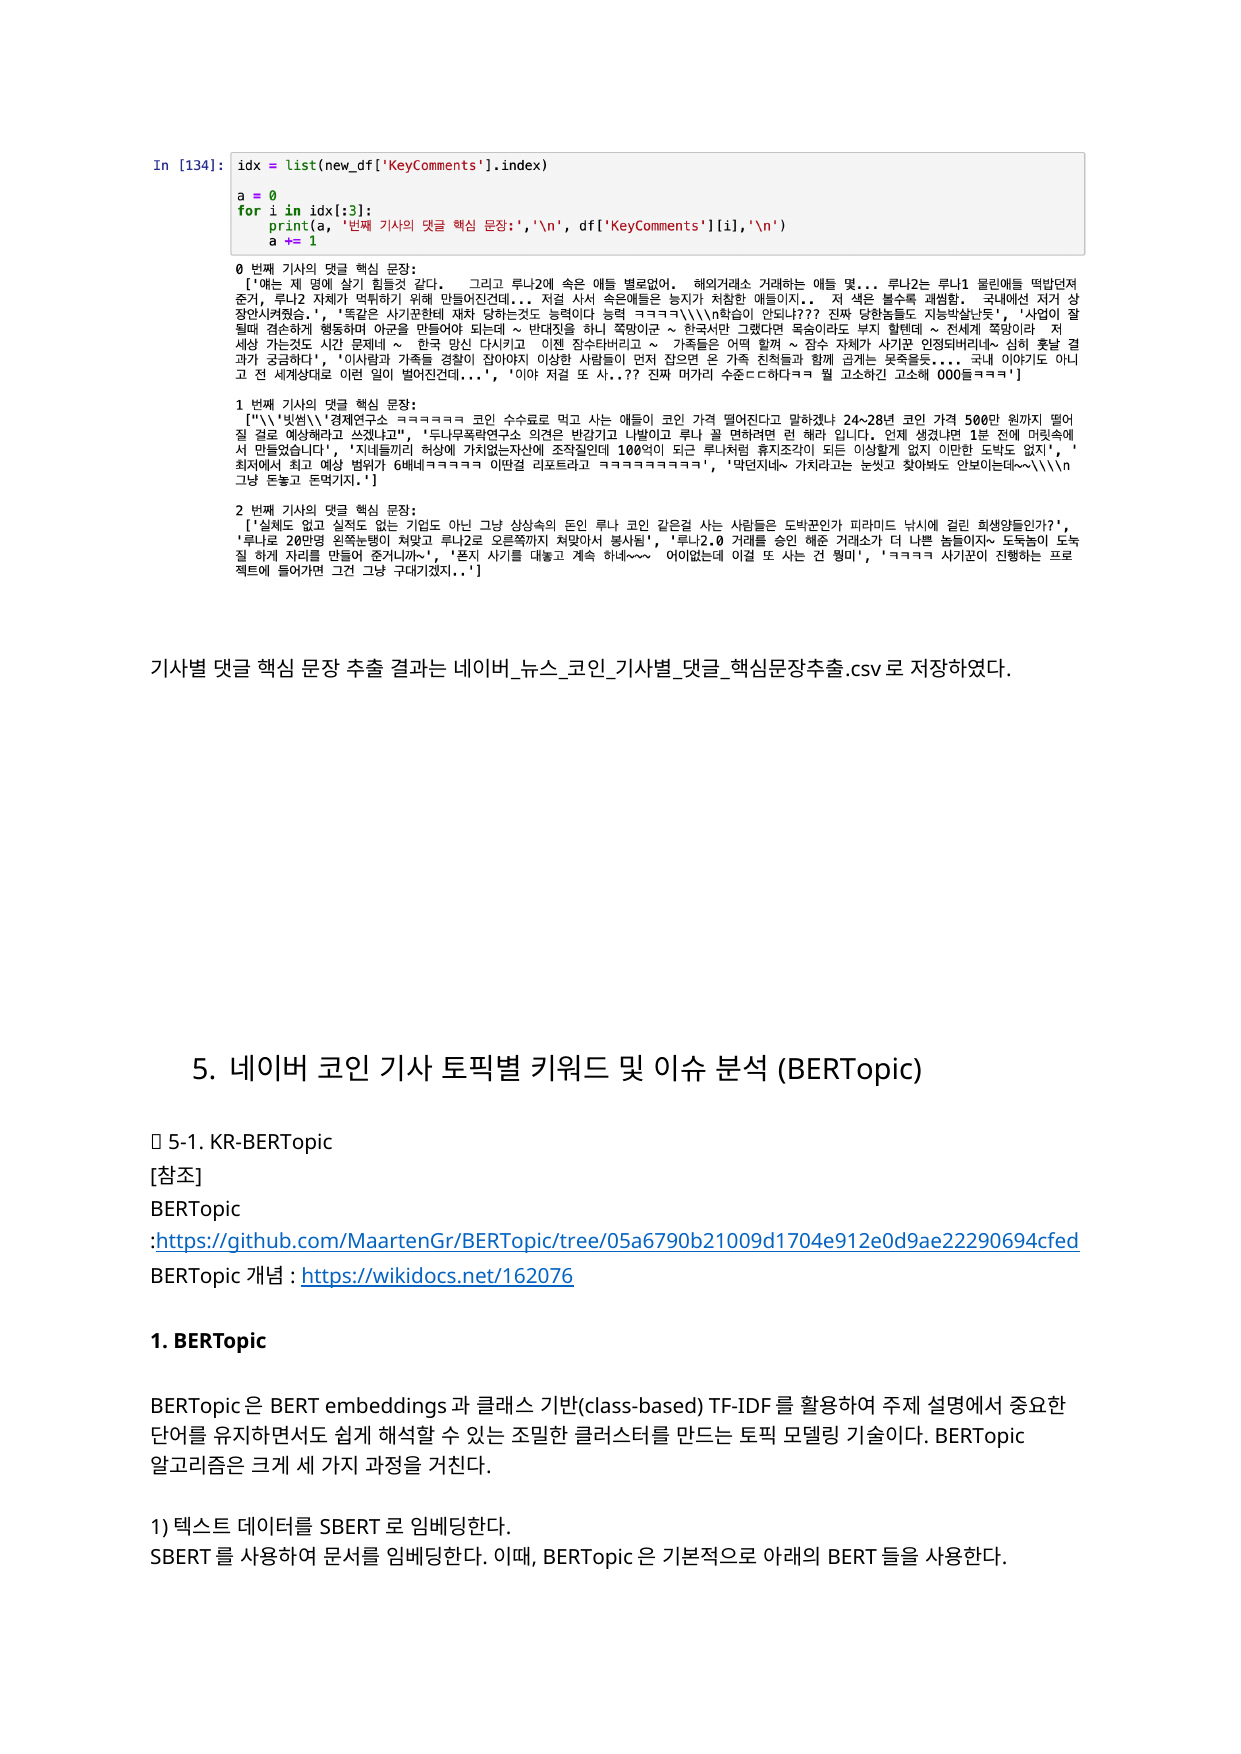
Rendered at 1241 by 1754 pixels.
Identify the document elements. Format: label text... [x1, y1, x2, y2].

picture [150, 150, 1091, 583]
text 5-1. KR-BERTopic [150, 1127, 1090, 1155]
text BERTopic 개념 : https://wikidocs.net/162076 [150, 1259, 1090, 1289]
text 1. BERTopic [150, 1326, 1090, 1355]
text 기사별 댓글 핵심 문장 추출 결과는 네이버_뉴스_코인_기사별_댓글_핵심문장추출.csv로 저장하였다. [150, 652, 1090, 682]
text BERTopic은 BERT embeddings과 클래스 기반(class-based) TF-IDF를 활용하여 주제 설명에서 중요한 단어를 유지하면서도 쉽게 해석할 수 있는 조밀한 클러스터를 만드는 토픽 모델링 기술이다. BERTopic 알고리즘은 크게 세 가지 과정을 거친다. [150, 1389, 1090, 1480]
text 1) 텍스트 데이터를 SBERT로 임베딩한다. SBERT를 사용하여 문서를 임베딩한다. 이때, BERTopic은 기본적으로 아래의 BERT들을 사용한다. [150, 1510, 1090, 1571]
text [참조] BERTopic :https://github.com/MaartenGr/BERTopic/tree/05a6790b21009d1704e912e0d9ae22290694cfed [150, 1159, 1090, 1255]
list 네이버 코인 기사 토픽별 키워드 및 이슈 분석 (BERTopic) [192, 1045, 1090, 1088]
